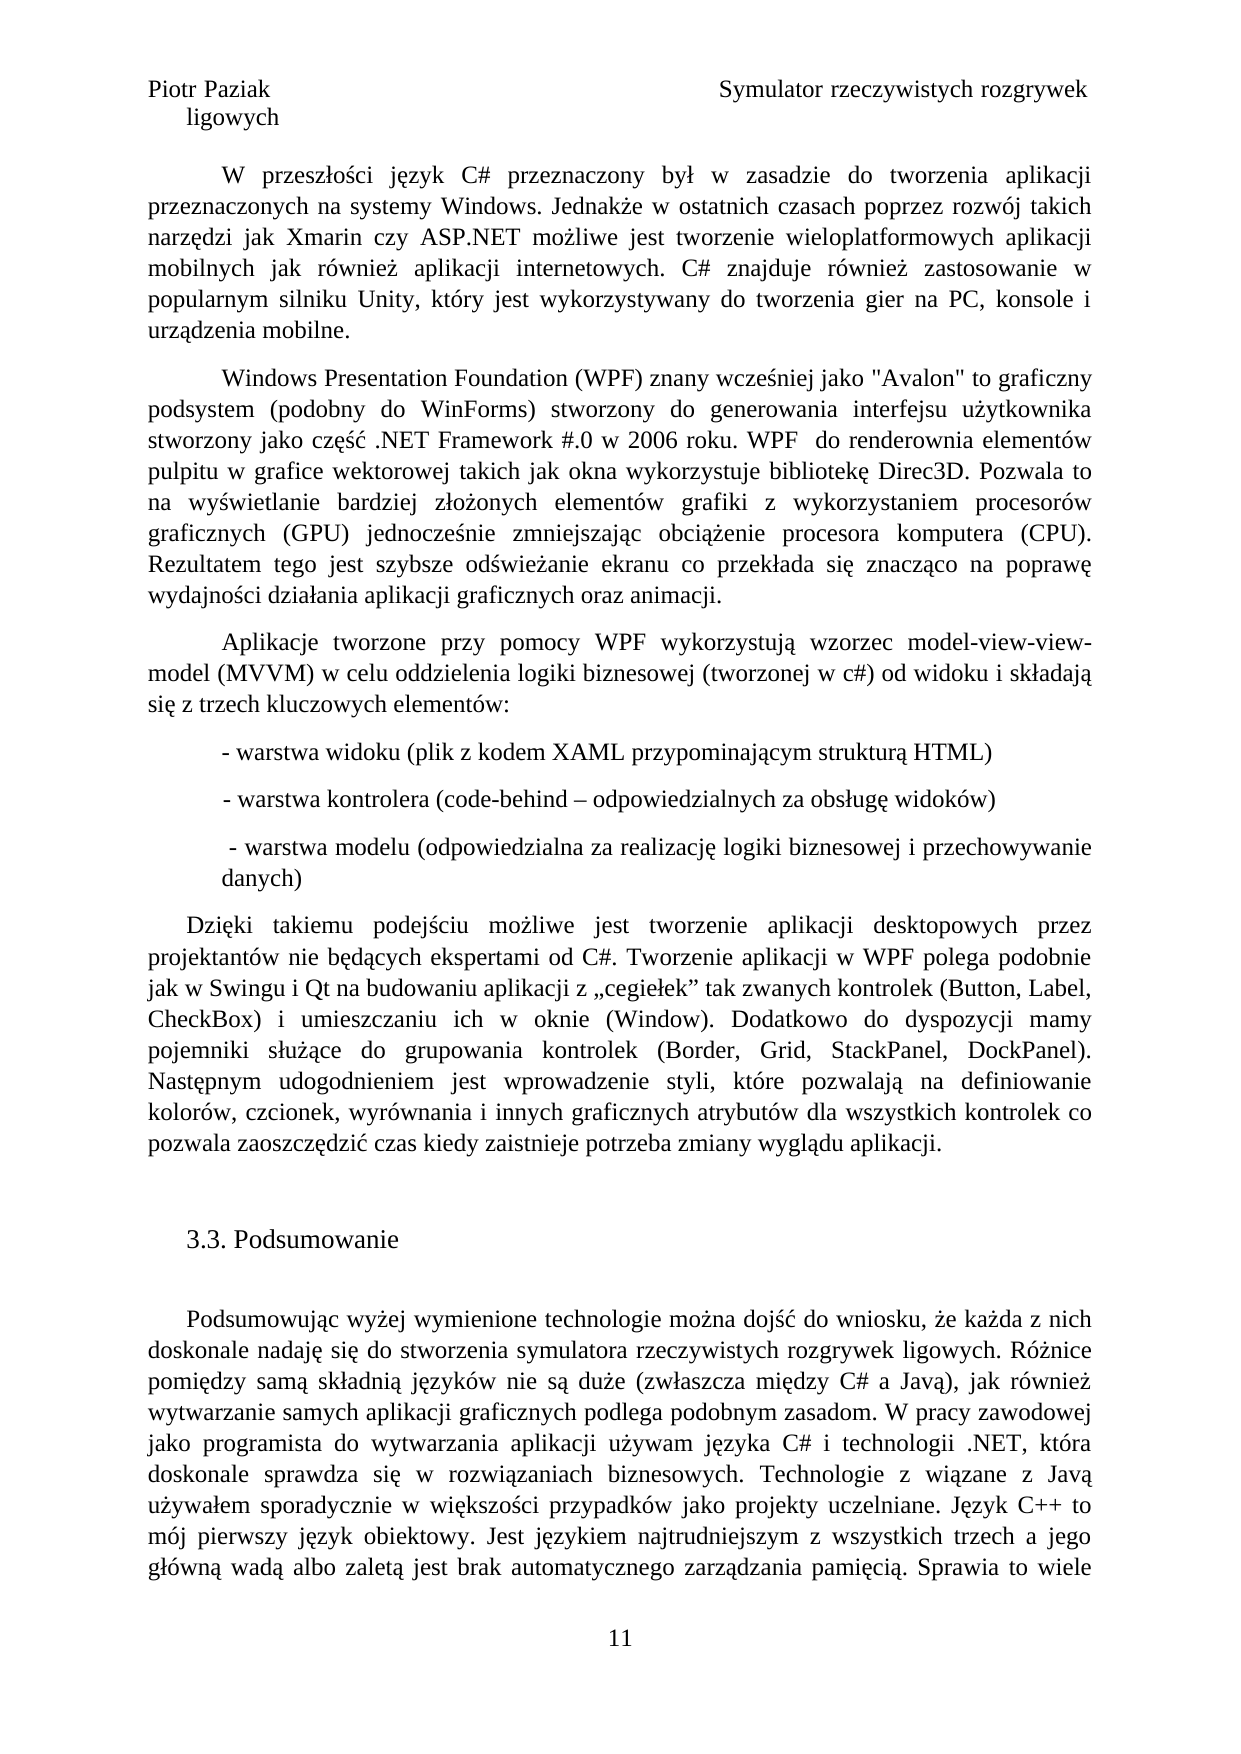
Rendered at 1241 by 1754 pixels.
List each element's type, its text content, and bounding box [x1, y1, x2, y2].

text Aplikacje tworzone przy pomocy WPF wykorzystują wzorzec model-view-view-model (MVVM) w celu oddzielenia logiki biznesowej (tworzonej w c#) od widoku i składają się z trzech kluczowych elementów: [148, 627, 1092, 718]
text W przeszłości język C# przeznaczony był w zasadzie do tworzenia aplikacji przeznaczonych na systemy Windows. Jednakże w ostatnich czasach poprzez rozwój takich narzędzi jak Xmarin czy ASP.NET możliwe jest tworzenie wieloplatformowych aplikacji mobilnych jak również aplikacji internetowych. C# znajduje również zastosowanie w popularnym silniku Unity, który jest wykorzystywany do tworzenia gier na PC, konsole i urządzenia mobilne. [148, 160, 1092, 344]
text - warstwa modelu (odpowiedzialna za realizację logiki biznesowej i przechowywanie danych) [221, 832, 1092, 892]
subtitle 3.3. Podsumowanie [186, 1223, 1092, 1254]
text - warstwa widoku (plik z kodem XAML przypominającym strukturą HTML) [148, 737, 1092, 766]
text Dzięki takiemu podejściu możliwe jest tworzenie aplikacji desktopowych przez projektantów nie będących ekspertami od C#. Tworzenie aplikacji w WPF polega podobnie jak w Swingu i Qt na budowaniu aplikacji z „cegiełek” tak zwanych kontrolek (Button, Label, CheckBox) i umieszczaniu ich w oknie (Window). Dodatkowo do dyspozycji mamy pojemniki służące do grupowania kontrolek (Border, Grid, StackPanel, DockPanel). Następnym udogodnieniem jest wprowadzenie styli, które pozwalają na definiowanie kolorów, czcionek, wyrównania i innych graficznych atrybutów dla wszystkich kontrolek co pozwala zaoszczędzić czas kiedy zaistnieje potrzeba zmiany wyglądu aplikacji. [148, 911, 1092, 1157]
text - warstwa kontrolera (code-behind – odpowiedzialnych za obsługę widoków) [148, 784, 1092, 813]
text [148, 1304, 1092, 1581]
text Windows Presentation Foundation (WPF) znany wcześniej jako "Avalon" to graficzny podsystem (podobny do WinForms) stworzony do generowania interfejsu użytkownika stworzony jako część .NET Framework #.0 w 2006 roku. WPF do renderownia elementów pulpitu w grafice wektorowej takich jak okna wykorzystuje bibliotekę Direc3D. Pozwala to na wyświetlanie bardziej złożonych elementów grafiki z wykorzystaniem procesorów graficznych (GPU) jednocześnie zmniejszając obciążenie procesora komputera (CPU). Rezultatem tego jest szybsze odświeżanie ekranu co przekłada się znacząco na poprawę wydajności działania aplikacji graficznych oraz animacji. [148, 363, 1092, 609]
